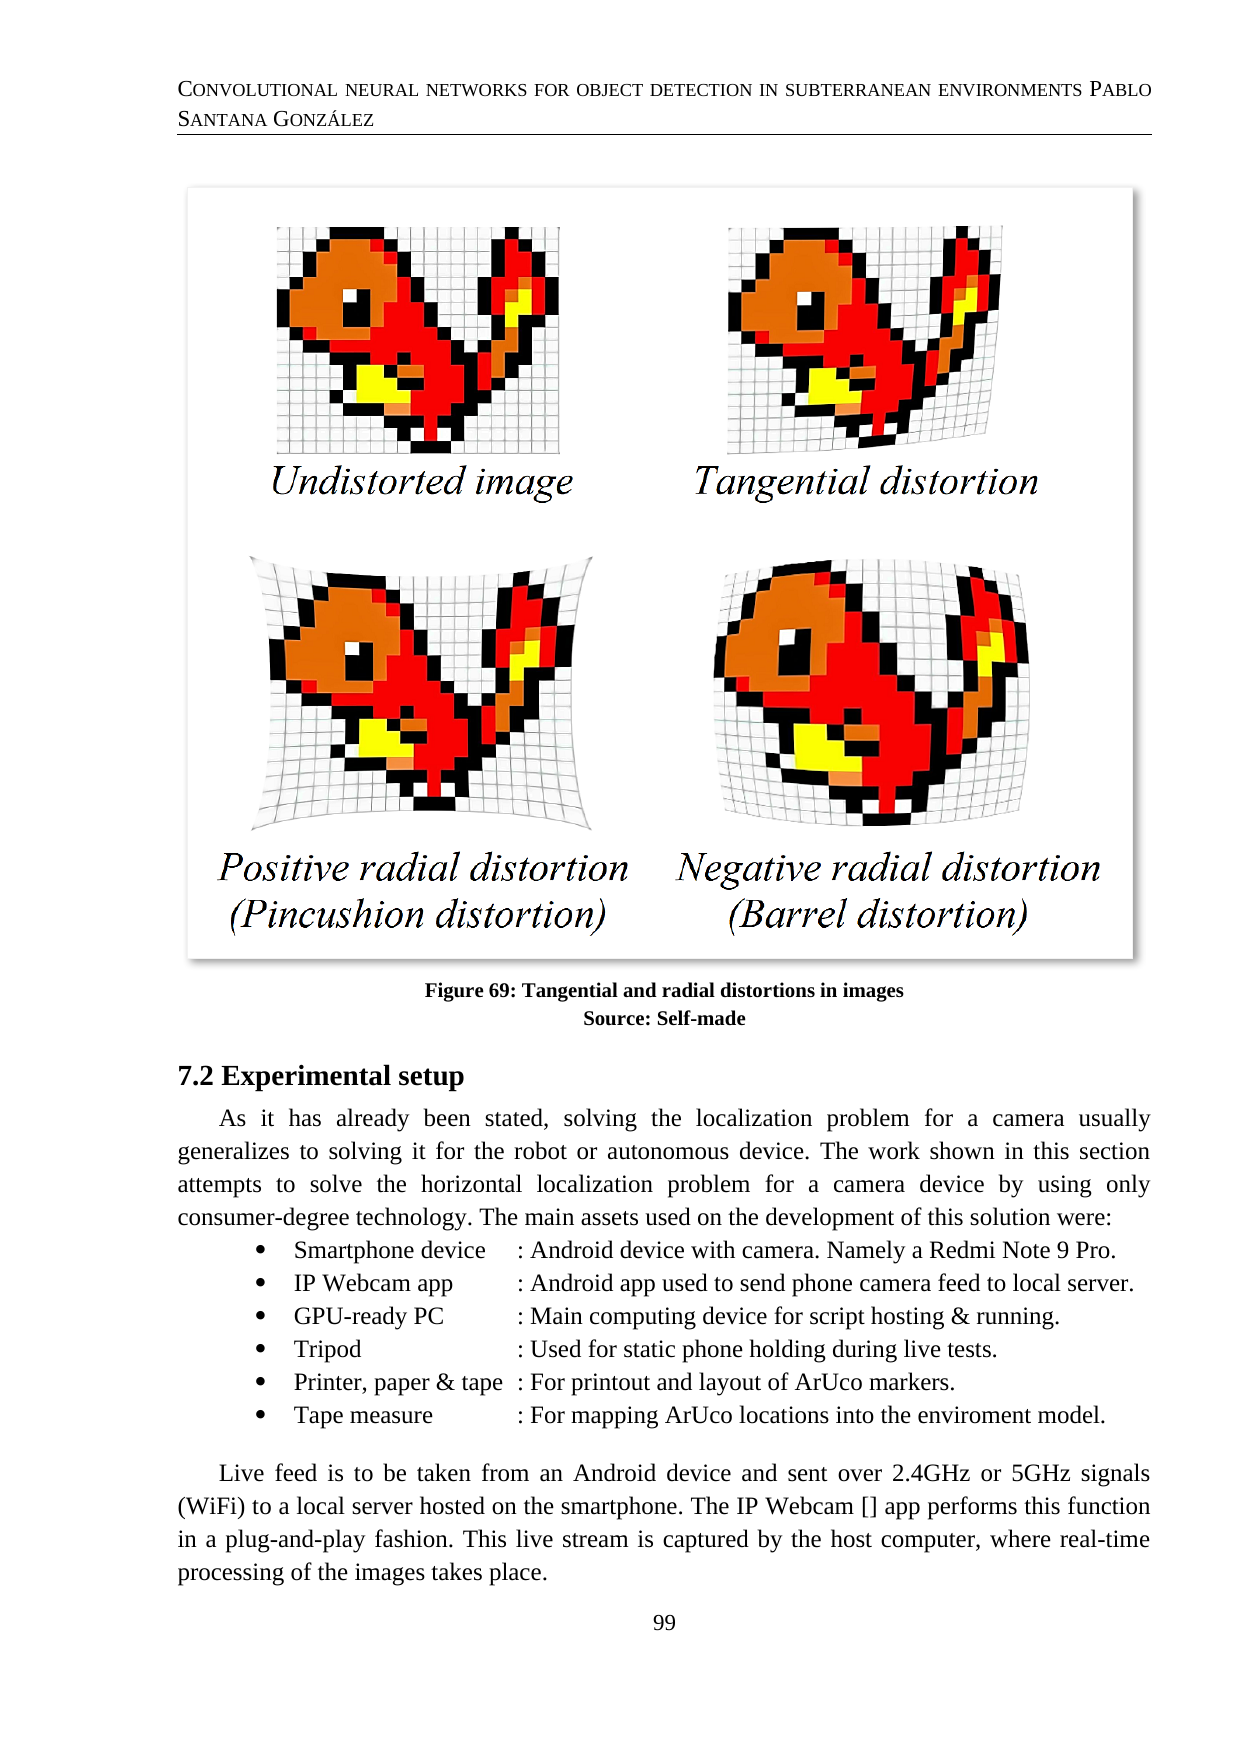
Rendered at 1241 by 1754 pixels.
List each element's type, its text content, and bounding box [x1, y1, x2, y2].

list IP Webcam app : Android app used to send phone camera feed to local server. [256, 1268, 1152, 1297]
text Live feed is to be taken from an Android device and sent over 2.4GHz or 5GHz signals (WiFi) to a local server hosted on the smartphone. The IP Webcam [] app performs this function in a plug-and-play fashion. This live stream is captured by the host computer, where real-time processing of the images takes place. [177, 1458, 1152, 1586]
list Printer, paper & tape : For printout and layout of ArUco markers. [256, 1367, 1152, 1396]
picture [188, 188, 1132, 958]
list Tape measure : For mapping ArUco locations into the enviroment model. [256, 1400, 1152, 1429]
list Tripod : Used for static phone holding during live tests. [256, 1334, 1152, 1363]
subtitle Experimental setup [177, 1058, 1152, 1092]
text As it has already been stated, solving the localization problem for a camera usually generalizes to solving it for the robot or autonomous device. The work shown in this section attempts to solve the horizontal localization problem for a camera device by using only consumer-degree technology. The main assets used on the development of this solution were: [177, 1103, 1152, 1231]
list GPU-ready PC : Main computing device for script hosting & running. [256, 1301, 1152, 1330]
list Smartphone device : Android device with camera. Namely a Redmi Note 9 Pro. [256, 1235, 1152, 1264]
text Source: Self-made [177, 1006, 1152, 1030]
